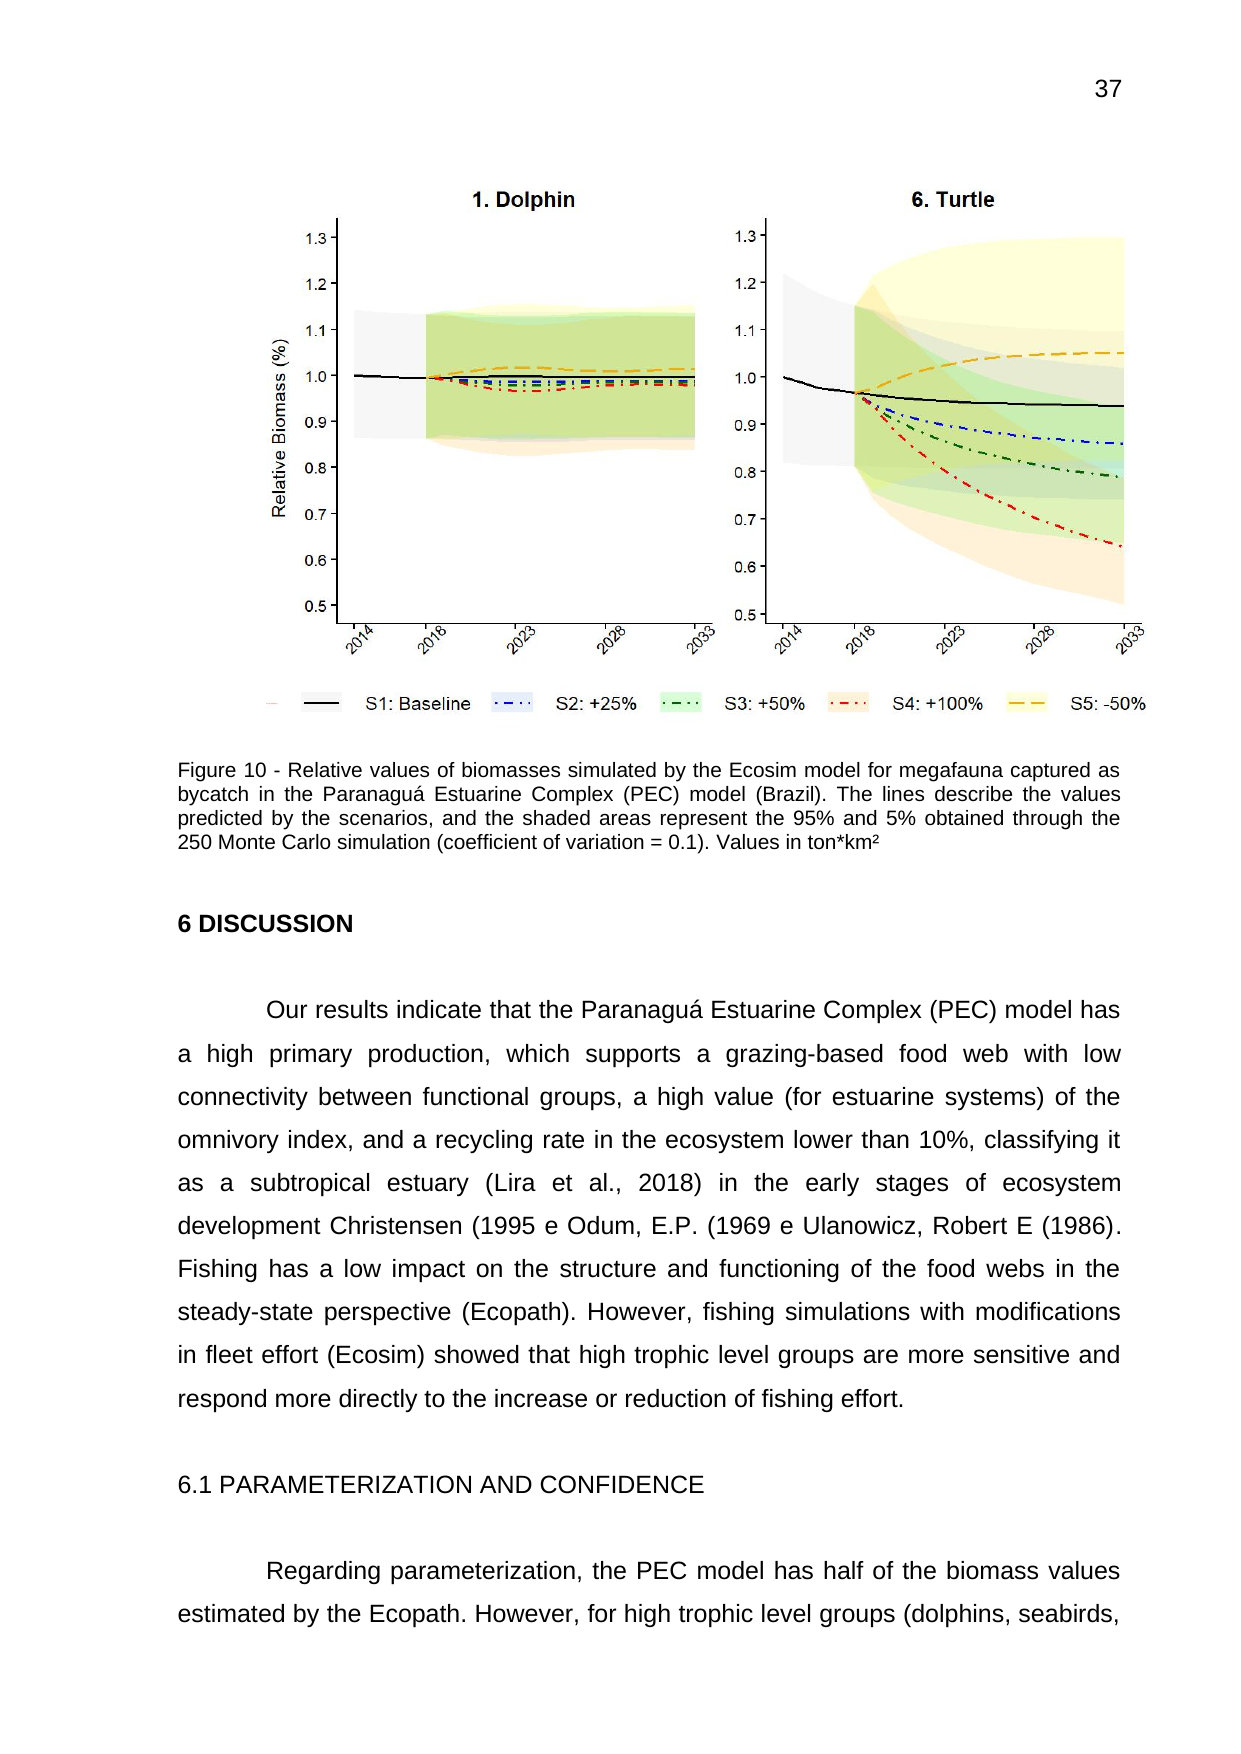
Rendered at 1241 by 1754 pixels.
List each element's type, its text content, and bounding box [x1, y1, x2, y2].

picture [265, 177, 1152, 731]
text Our results indicate that the Paranaguá Estuarine Complex (PEC) model has a high primary production, which supports a grazing-based food web with low connectivity between functional groups, a high value (for estuarine systems) of the omnivory index, and a recycling rate in the ecosystem lower than 10%, classifying it as a subtropical estuary (Lira et al., 2018) in the early stages of ecosystem development Christensen (1995 e Odum, E.P. (1969 e Ulanowicz, Robert E (1986). Fishing has a low impact on the structure and functioning of the food webs in the steady-state perspective (Ecopath). However, fishing simulations with modifications in fleet effort (Ecosim) showed that high trophic level groups are more sensitive and respond more directly to the increase or reduction of fishing effort. [177, 995, 1122, 1412]
subtitle Parameterization and Confidence [177, 1470, 1122, 1498]
subtitle Discussion [177, 909, 1122, 938]
text Figure 10 - Relative values of biomasses simulated by the Ecosim model for megafauna captured as bycatch in the Paranaguá Estuarine Complex (PEC) model (Brazil). The lines describe the values predicted by the scenarios, and the shaded areas represent the 95% and 5% obtained through the 250 Monte Carlo simulation (coefficient of variation = 0.1). Values in ton*km² [177, 758, 1122, 853]
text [177, 1556, 1122, 1628]
